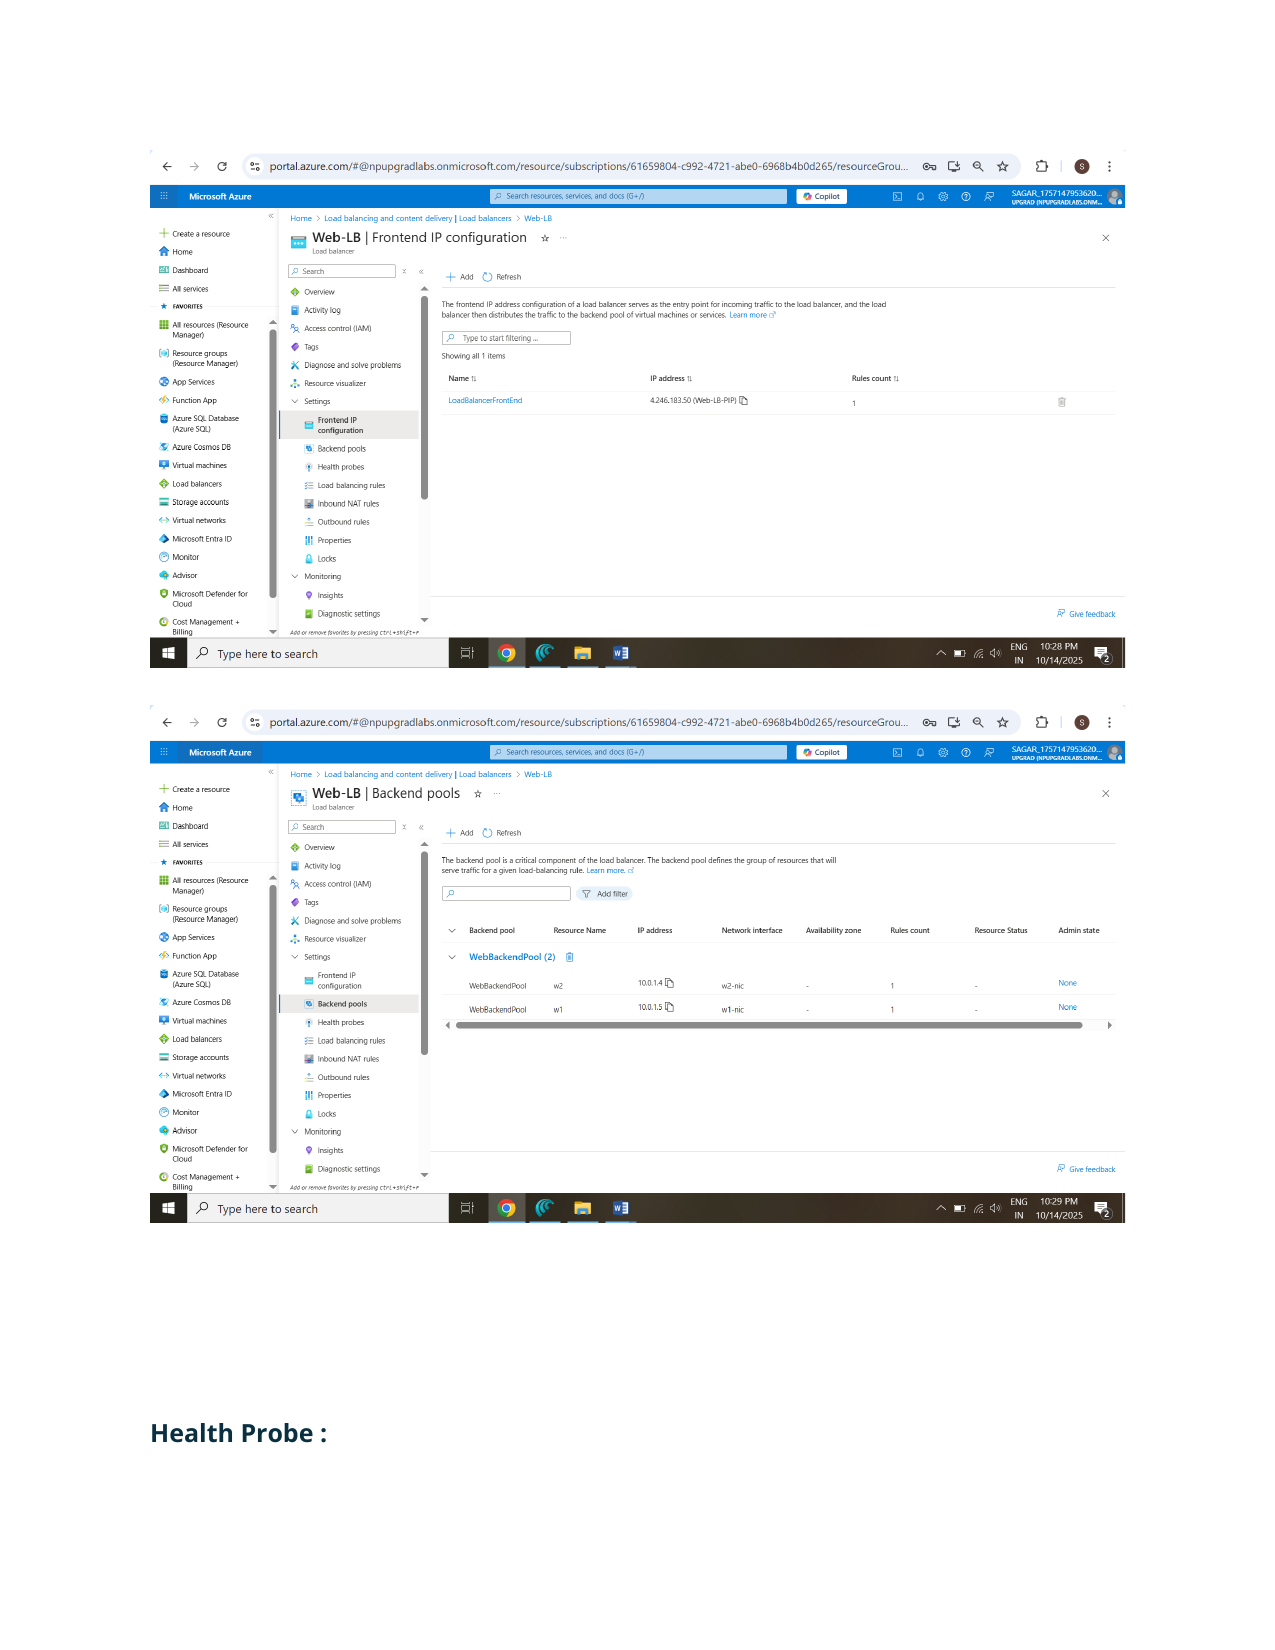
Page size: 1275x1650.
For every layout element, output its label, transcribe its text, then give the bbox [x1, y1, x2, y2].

text Health Probe : [150, 1416, 1125, 1450]
picture [150, 705, 1125, 1223]
picture [150, 150, 1125, 668]
